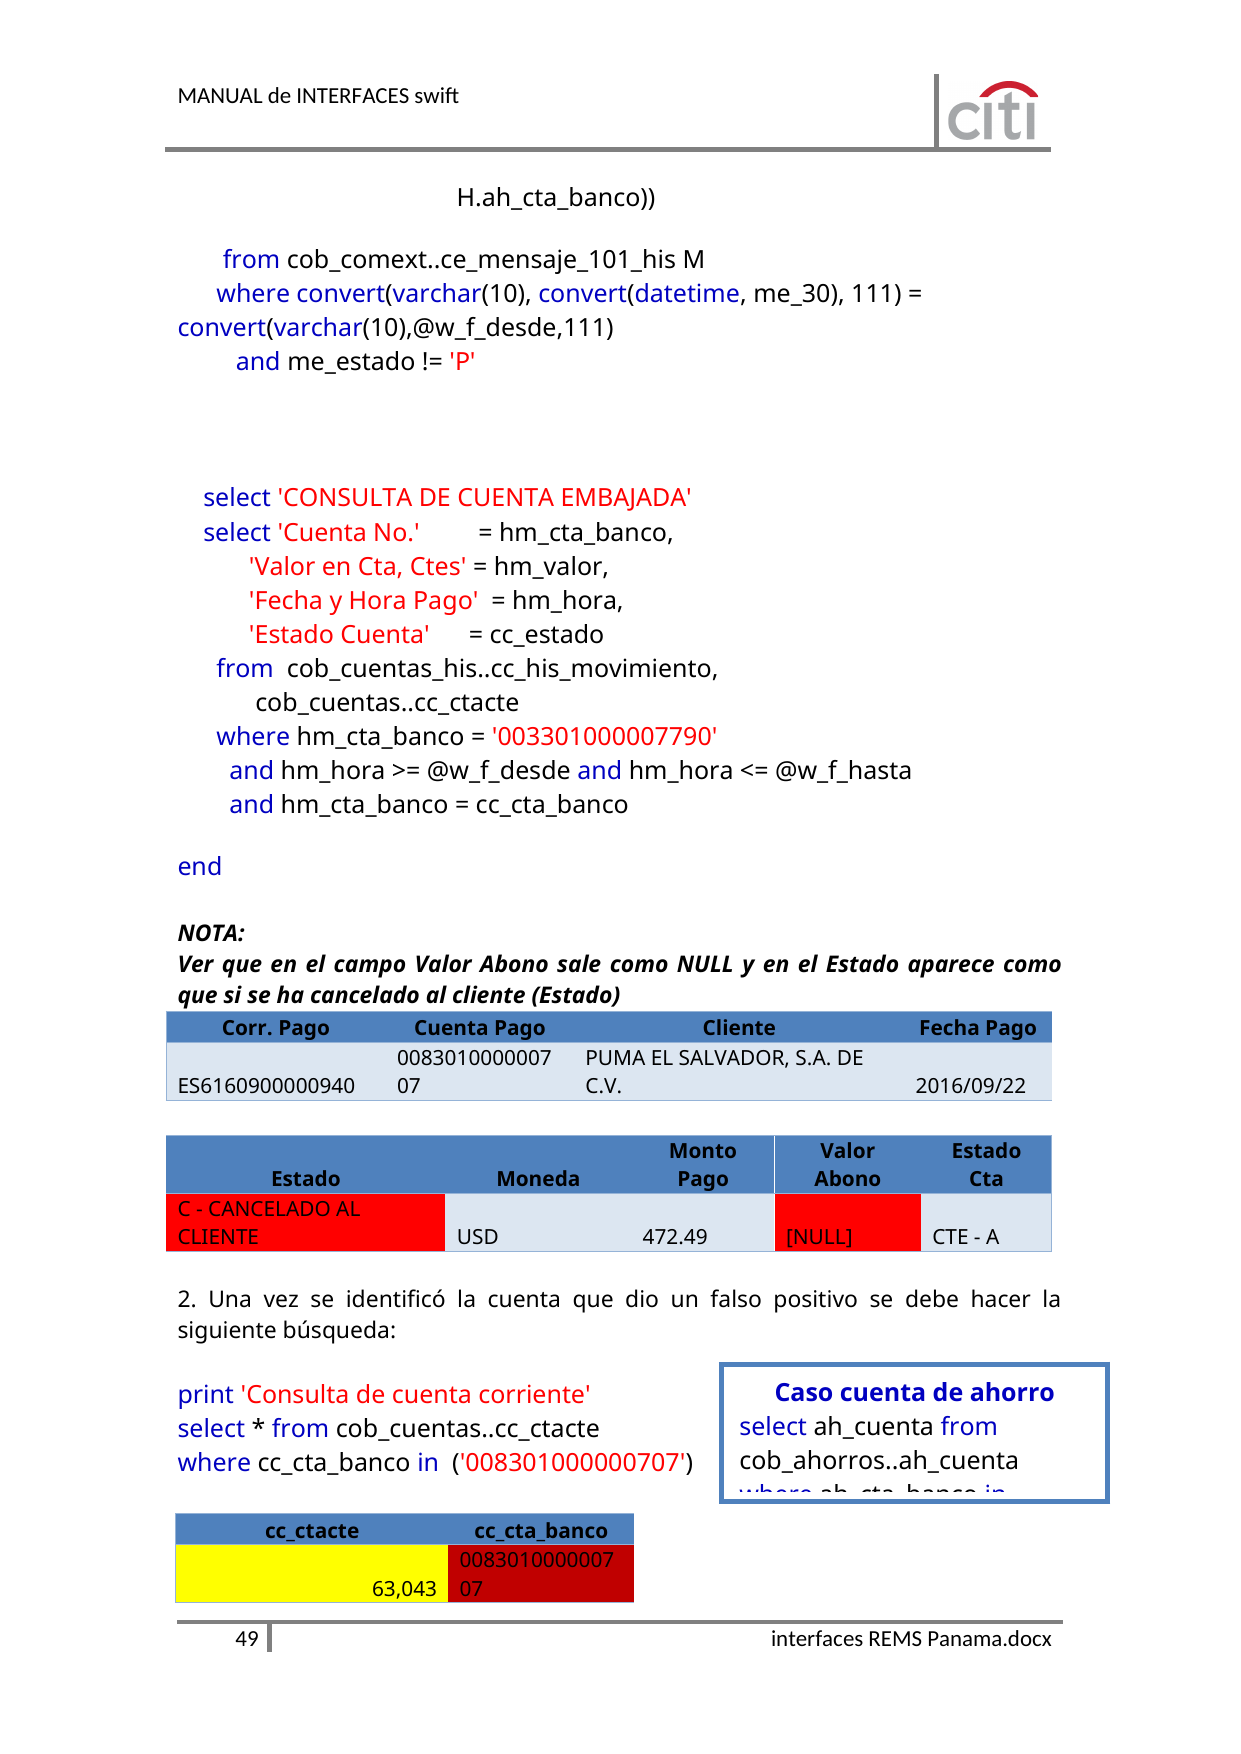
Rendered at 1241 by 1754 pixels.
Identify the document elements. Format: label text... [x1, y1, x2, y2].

text where cc_cta_banco in ('008301000000707') [177, 1445, 719, 1479]
table_cell PUMA EL SALVADOR, S.A. DE C.V. [574, 1043, 904, 1100]
table_cell 008301000000707 [448, 1545, 634, 1602]
text Ver que en el campo Valor Abono sale como NULL y en el Estado aparece como que si se ha cancelado al cliente (Estado) [177, 948, 1063, 1011]
text where hm_cta_banco = '003301000007790' [177, 718, 1063, 753]
table_cell CTE - A [921, 1194, 1051, 1251]
text end [177, 849, 1063, 883]
table_header cc_ctacte [176, 1514, 448, 1544]
table_header Corr. Pago [167, 1012, 386, 1042]
table_header Estado Cta [921, 1136, 1051, 1193]
picture [948, 81, 1039, 140]
text 'Valor en Cta, Ctes' = hm_valor, [177, 548, 1063, 582]
text H.ah_cta_banco)) [177, 179, 1063, 214]
table_header Estado [166, 1136, 445, 1193]
table_cell C - CANCELADO AL CLIENTE [166, 1194, 445, 1251]
table_cell USD [445, 1194, 631, 1251]
text from cob_comext..ce_mensaje_101_his M [177, 242, 1063, 276]
table_header cc_cta_banco [448, 1514, 634, 1544]
text from cob_cuentas_his..cc_his_movimiento, [177, 650, 1063, 684]
text and me_estado != 'P' [177, 344, 1063, 378]
text select 'Cuenta No.' = hm_cta_banco, [177, 514, 1063, 548]
table_cell 472.49 [631, 1194, 774, 1251]
table_header Moneda [445, 1136, 631, 1193]
table_header Cliente [574, 1012, 904, 1042]
text select * from cob_cuentas..cc_ctacte [177, 1411, 719, 1445]
table_cell 008301000000707 [386, 1043, 574, 1100]
text print 'Consulta de cuenta corriente' [177, 1377, 719, 1411]
text 2. Una vez se identificó la cuenta que dio un falso positivo se debe hacer la siguiente búsqueda: [177, 1283, 1063, 1346]
text select 'CONSULTA DE CUENTA EMBAJADA' [177, 480, 1063, 514]
table_cell 2016/09/22 [904, 1043, 1052, 1100]
text where convert(varchar(10), convert(datetime, me_30), 111) = convert(varchar(10),@w_f_desde,111) [177, 276, 1063, 344]
table_cell ES6160900000940 [167, 1043, 386, 1100]
text and hm_hora >= @w_f_desde and hm_hora <= @w_f_hasta [177, 753, 1063, 787]
text 'Fecha y Hora Pago' = hm_hora, [177, 582, 1063, 616]
text 'Estado Cuenta' = cc_estado [177, 616, 1063, 650]
table_header Valor Abono [775, 1136, 921, 1193]
text NOTA: [177, 917, 1063, 948]
table_header Monto Pago [631, 1136, 774, 1193]
table_cell 63,043 [176, 1545, 448, 1602]
table_header Cuenta Pago [386, 1012, 574, 1042]
text and hm_cta_banco = cc_cta_banco [177, 787, 1063, 821]
table_cell [NULL] [775, 1194, 921, 1251]
table_header Fecha Pago [904, 1012, 1052, 1042]
text cob_cuentas..cc_ctacte [177, 684, 1063, 718]
